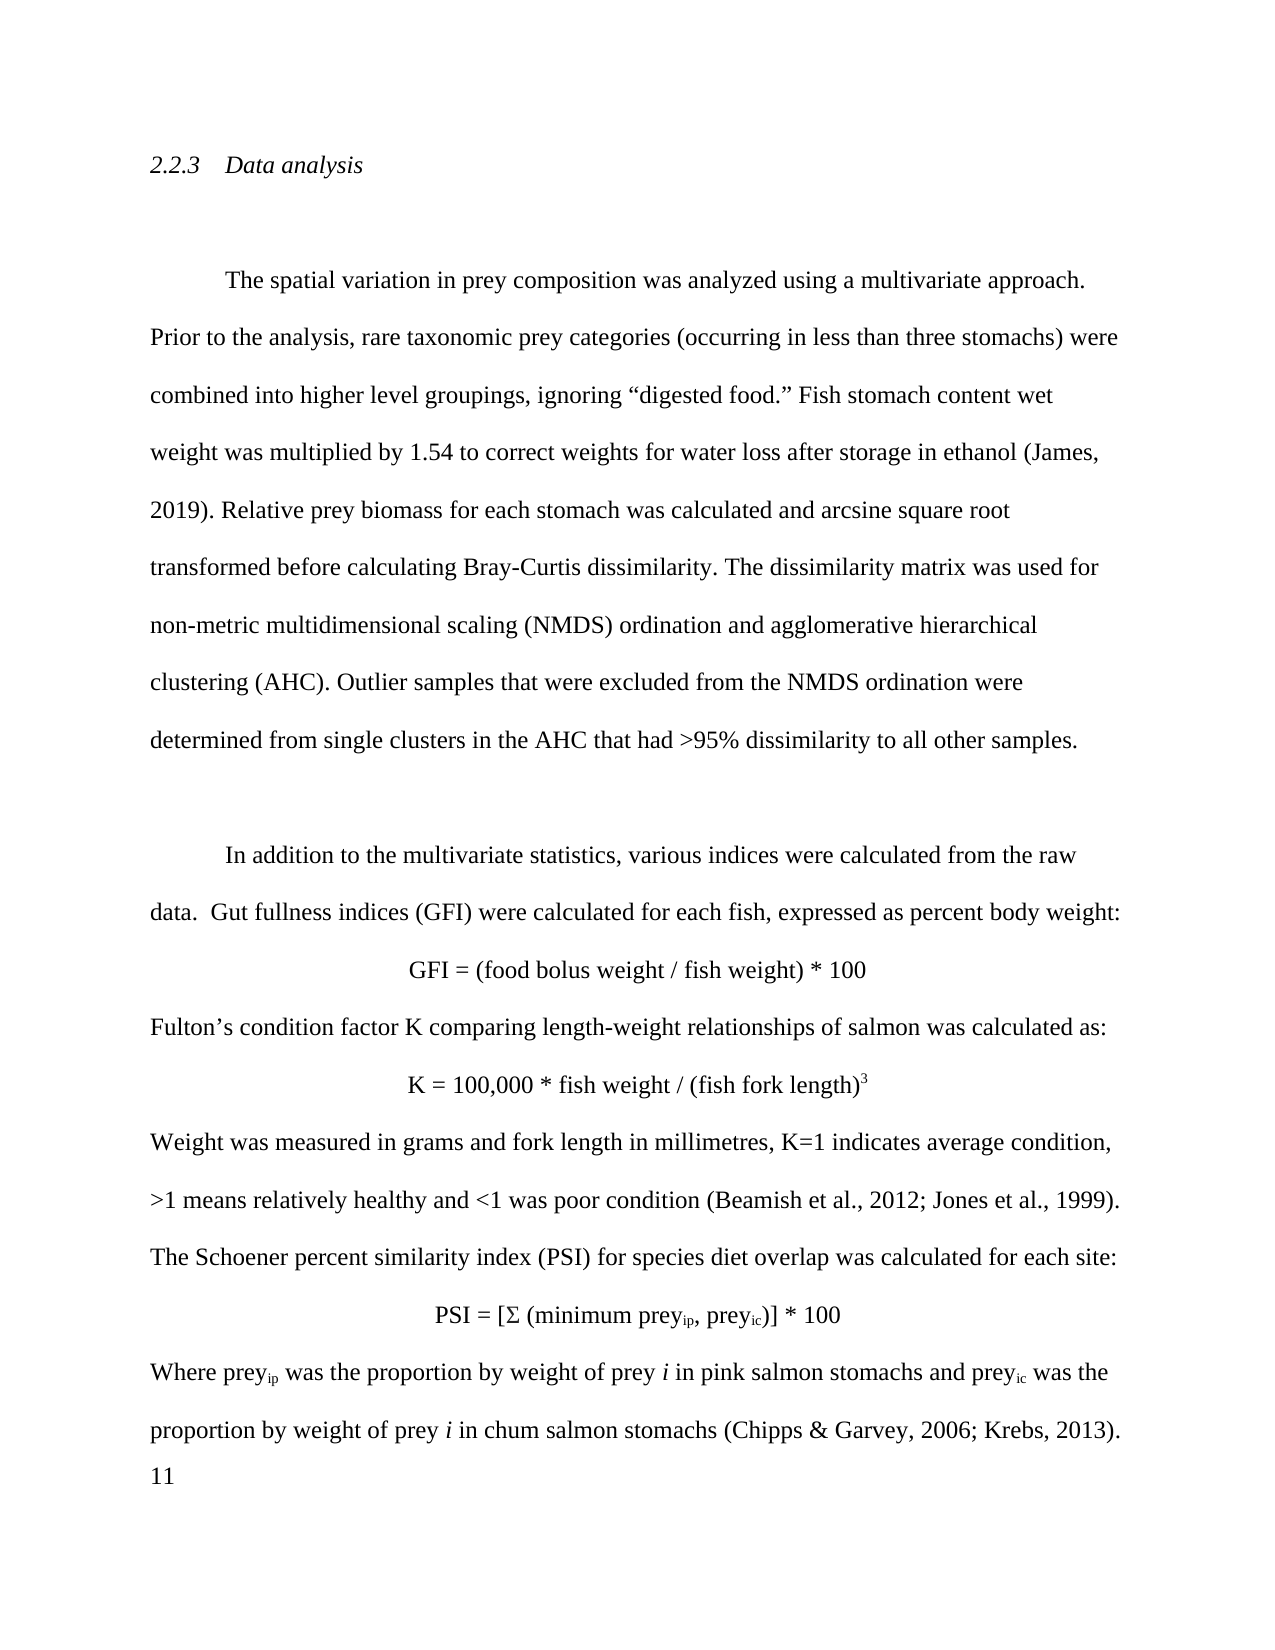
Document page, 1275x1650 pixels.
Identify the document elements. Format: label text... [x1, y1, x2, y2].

text The spatial variation in prey composition was analyzed using a multivariate approach. Prior to the analysis, rare taxonomic prey categories (occurring in less than three stomachs) were combined into higher level groupings, ignoring “digested food.” Fish stomach content wet weight was multiplied by 1.54 to correct weights for water loss after storage in ethanol (James, 2019). Relative prey biomass for each stomach was calculated and arcsine square root transformed before calculating Bray-Curtis dissimilarity. The dissimilarity matrix was used for non-metric multidimensional scaling (NMDS) ordination and agglomerative hierarchical clustering (AHC). Outlier samples that were excluded from the NMDS ordination were determined from single clusters in the AHC that had >95% dissimilarity to all other samples. [150, 265, 1125, 754]
text Fulton’s condition factor K comparing length-weight relationships of salmon was calculated as: [150, 1012, 1125, 1041]
text PSI = [Σ (minimum preyip, preyic)] * 100 [526, 1300, 1125, 1329]
text PSI = [Σ (minimum preyip, preyic)] * 100 [150, 1300, 506, 1329]
text K = 100,000 * fish weight / (fish fork length)3 [150, 1070, 1125, 1099]
text Weight was measured in grams and fork length in millimetres, K=1 indicates average condition, >1 means relatively healthy and <1 was poor condition (Beamish et al., 2012; Jones et al., 1999). The Schoener percent similarity index (PSI) for species diet overlap was calculated for each site: [150, 1127, 1125, 1271]
text In addition to the multivariate statistics, various indices were calculated from the raw data. Gut fullness indices (GFI) were calculated for each fish, expressed as percent body weight: [150, 840, 1125, 926]
text GFI = (food bolus weight / fish weight) * 100 [150, 955, 1125, 984]
text Where preyip was the proportion by weight of prey i in pink salmon stomachs and preyic was the proportion by weight of prey i in chum salmon stomachs (Chipps & Garvey, 2006; Krebs, 2013). [150, 1357, 1125, 1444]
subtitle Data analysis [150, 150, 1125, 179]
